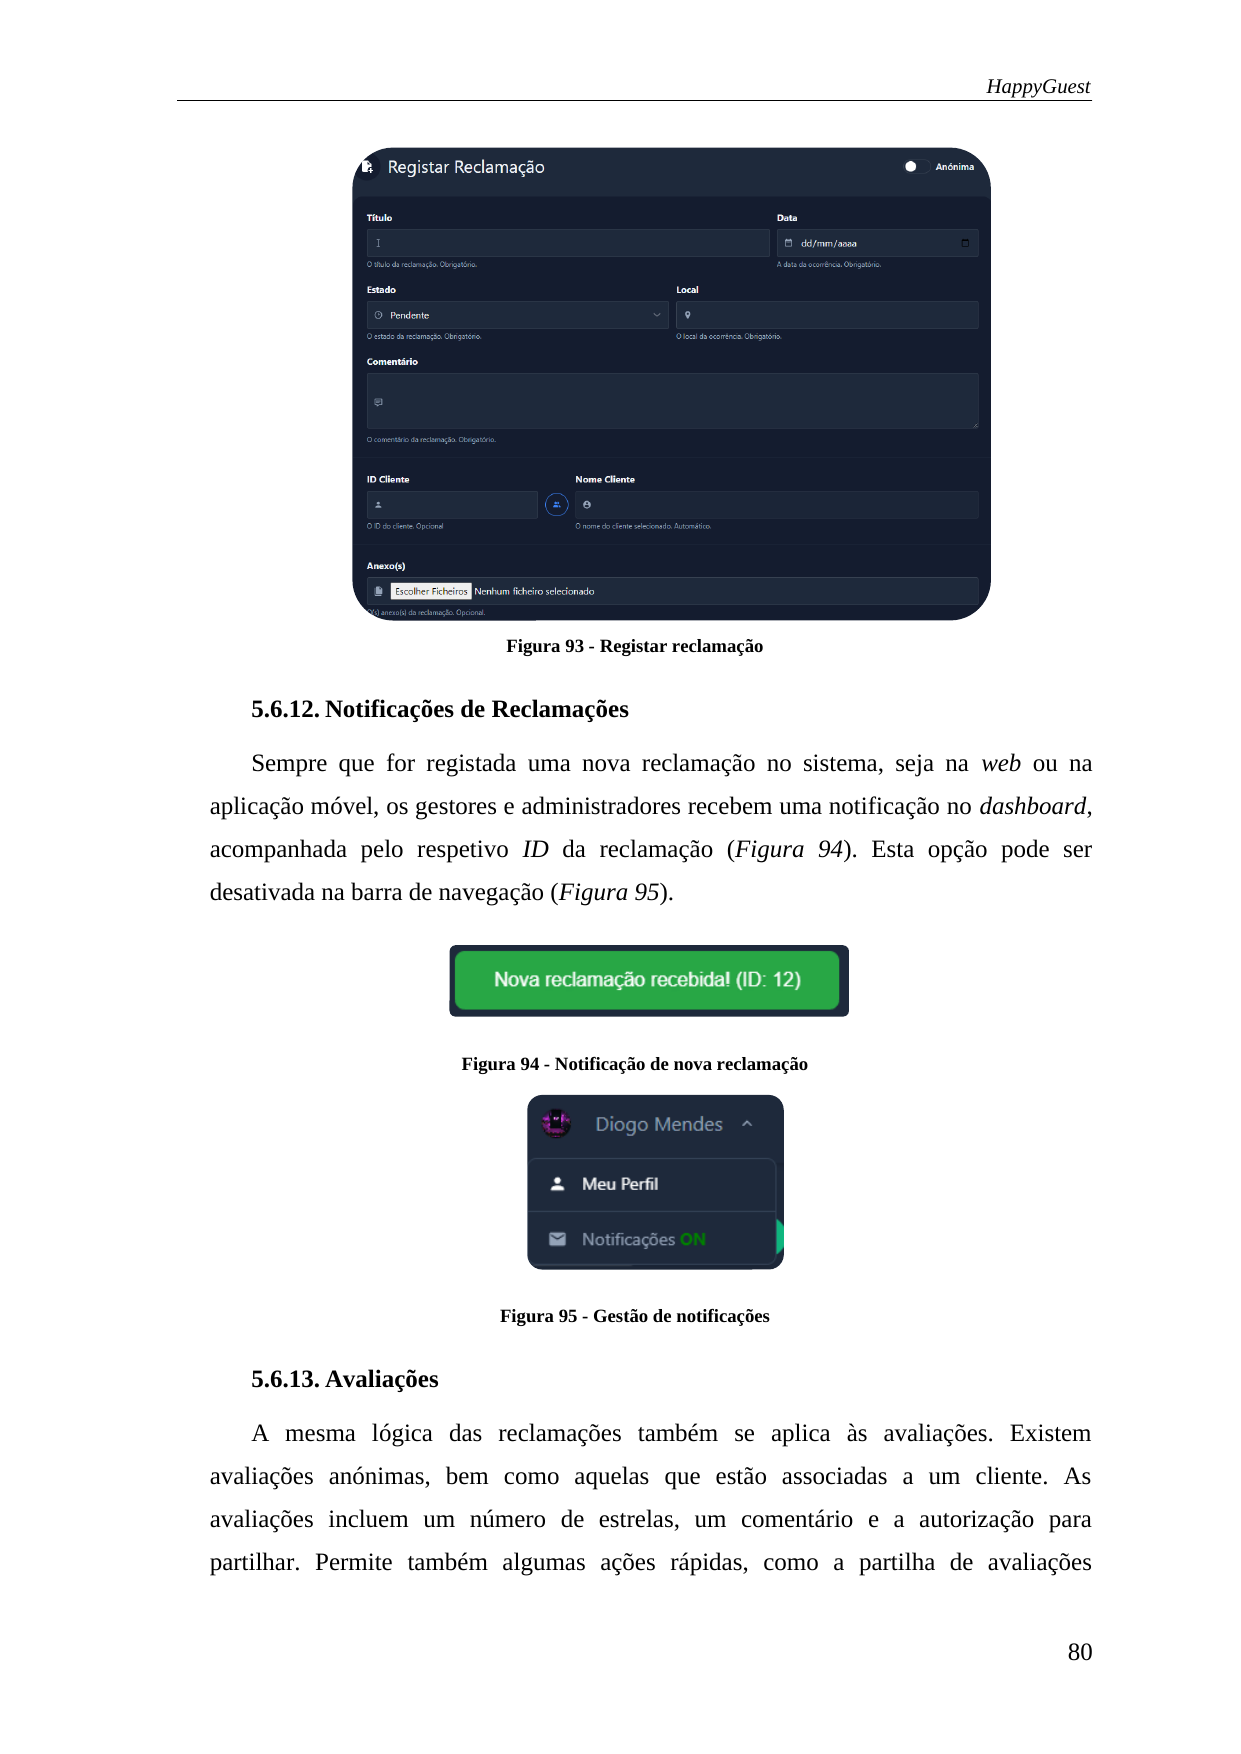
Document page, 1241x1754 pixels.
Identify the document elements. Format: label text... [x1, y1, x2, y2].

subtitle Notificações de Reclamações [251, 694, 1092, 723]
picture [449, 945, 849, 1017]
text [209, 1418, 1092, 1576]
picture [527, 1094, 784, 1270]
picture [352, 147, 991, 621]
subtitle Avaliações [251, 1364, 1092, 1393]
text Sempre que for registada uma nova reclamação no sistema, seja na web ou na aplicação móvel, os gestores e administradores recebem uma notificação no dashboard, acompanhada pelo respetivo ID da reclamação (Figura 94). Esta opção pode ser desativada na barra de navegação (Figura 95). [209, 748, 1092, 906]
